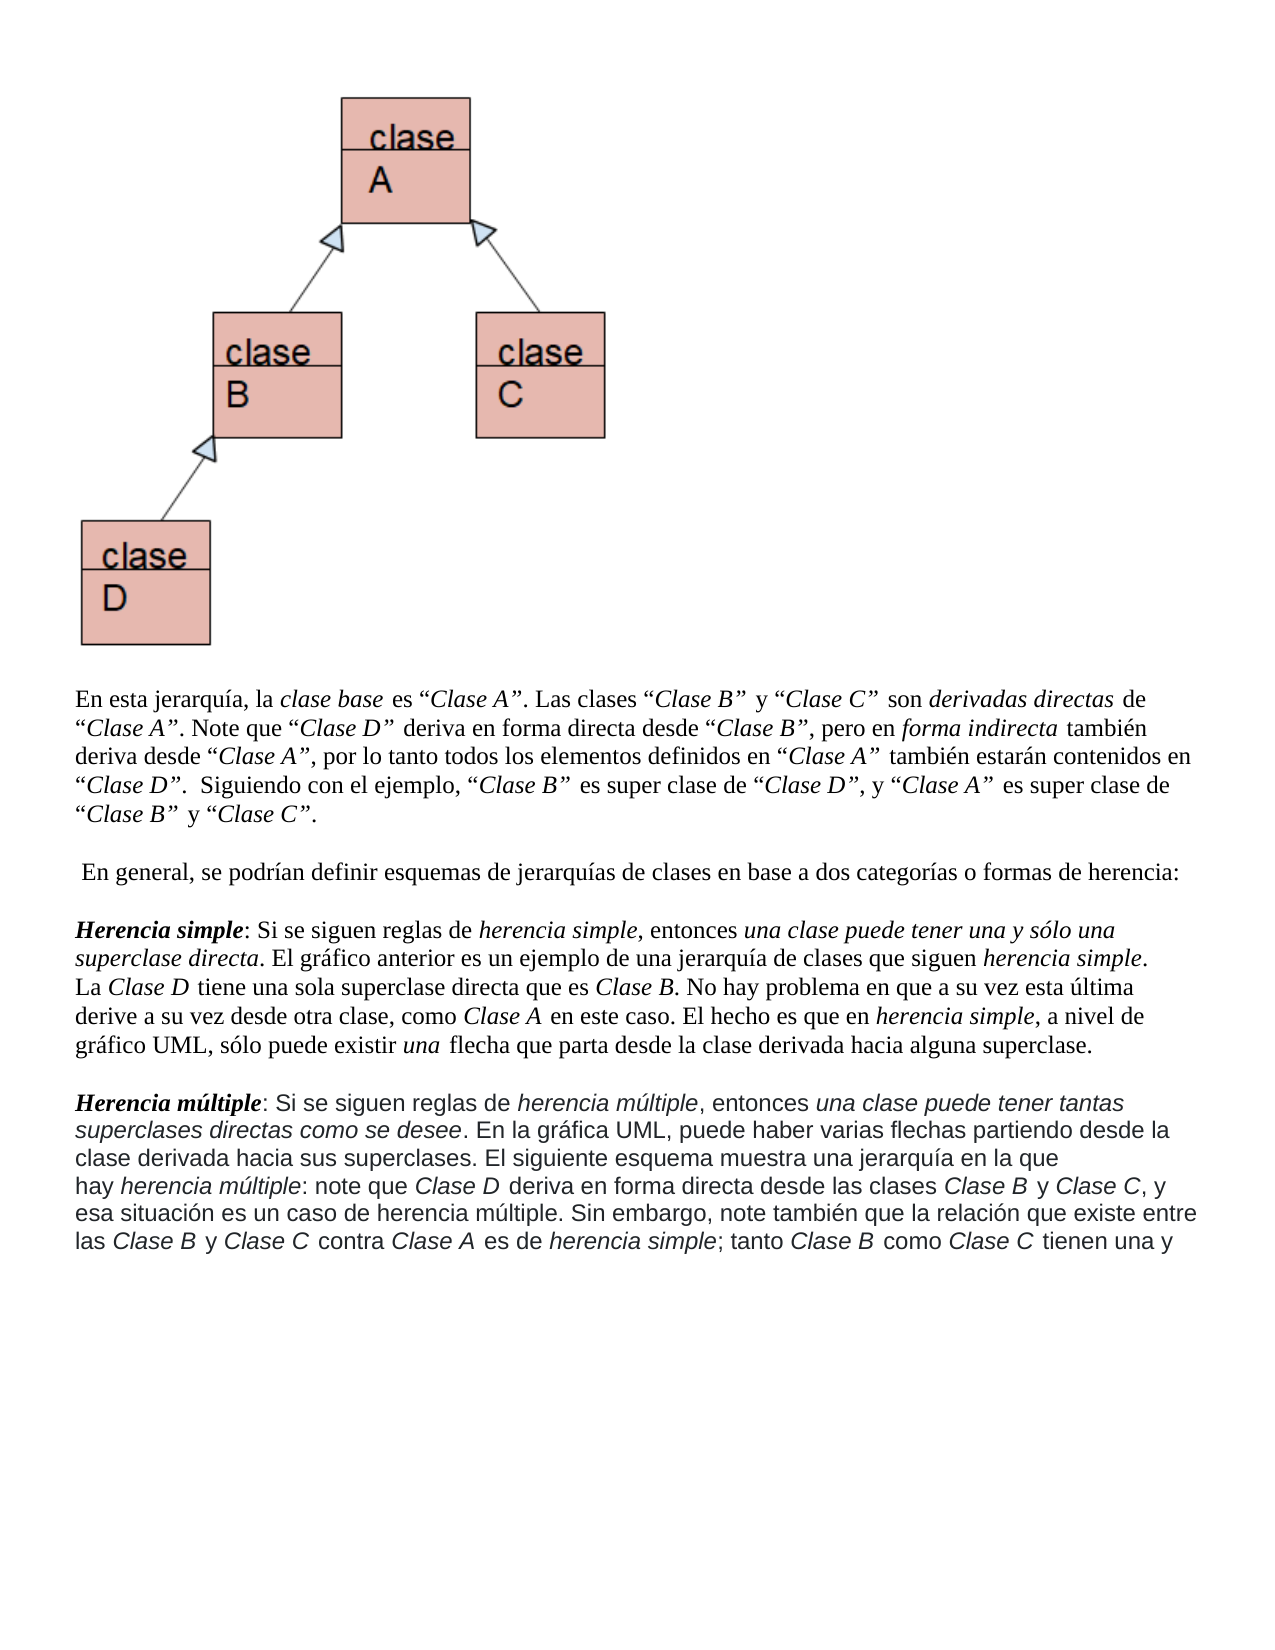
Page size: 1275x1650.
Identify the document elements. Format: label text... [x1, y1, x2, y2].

text En esta jerarquía, la clase base es “Clase A”. Las clases “Clase B” y “Clase C” son derivadas directas de “Clase A”. Note que “Clase D” deriva en forma directa desde “Clase B”, pero en forma indirecta también deriva desde “Clase A”, por lo tanto todos los elementos definidos en “Clase A” también estarán contenidos en “Clase D”. Siguiendo con el ejemplo, “Clase B” es super clase de “Clase D”, y “Clase A” es super clase de “Clase B” y “Clase C”. [75, 684, 1200, 828]
picture [75, 75, 623, 655]
text Herencia simple: Si se siguen reglas de herencia simple, entonces una clase puede tener una y sólo una superclase directa. El gráfico anterior es un ejemplo de una jerarquía de clases que siguen herencia simple. La Clase D tiene una sola superclase directa que es Clase B. No hay problema en que a su vez esta última derive a su vez desde otra clase, como Clase A en este caso. El hecho es que en herencia simple, a nivel de gráfico UML, sólo puede existir una flecha que parta desde la clase derivada hacia alguna superclase. [75, 915, 1200, 1058]
text En general, se podrían definir esquemas de jerarquías de clases en base a dos categorías o formas de herencia: [75, 857, 1200, 886]
